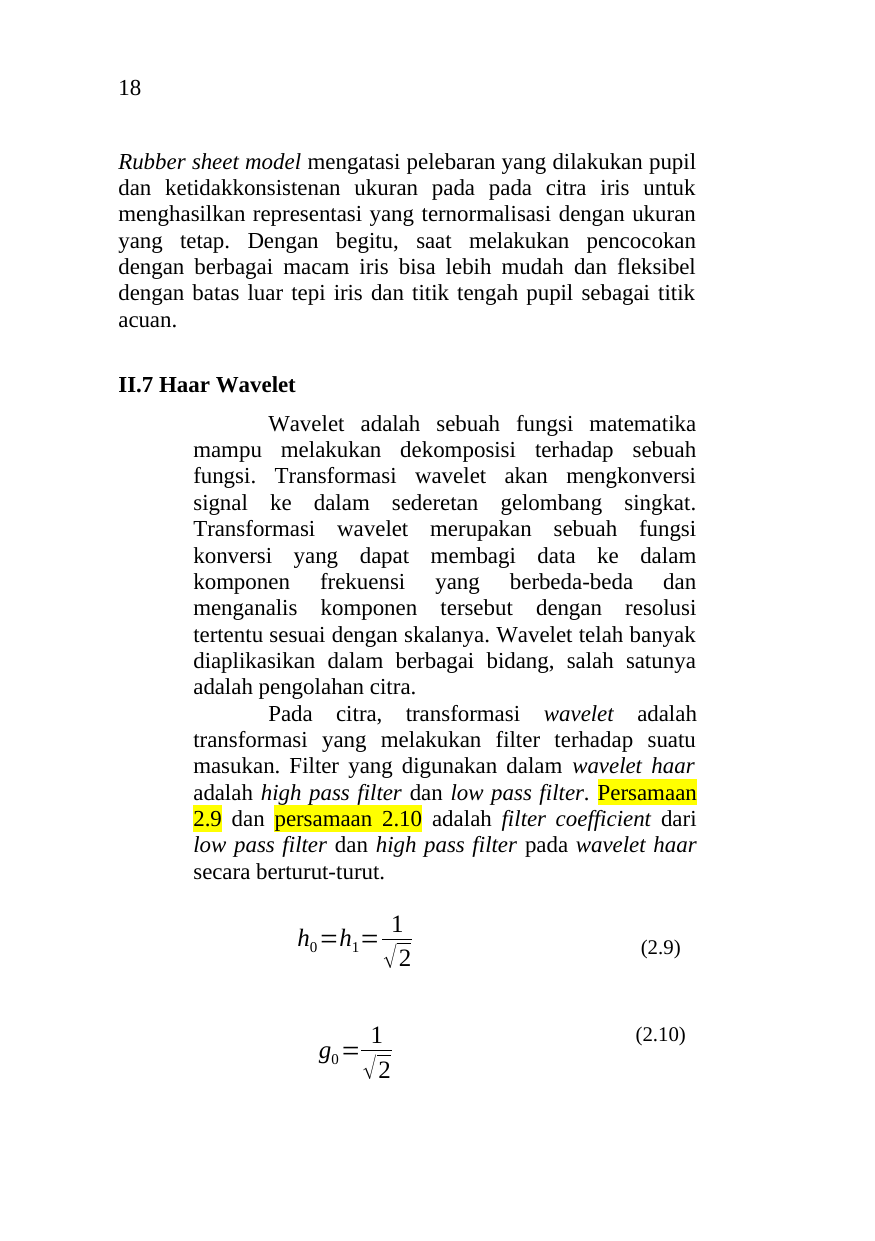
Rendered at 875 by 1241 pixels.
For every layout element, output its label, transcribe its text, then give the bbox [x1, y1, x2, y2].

subtitle Haar Wavelet [118, 371, 697, 397]
table_header [102, 911, 608, 996]
text Pada citra, transformasi wavelet adalah transformasi yang melakukan filter terhadap suatu masukan. Filter yang digunakan dalam wavelet haar adalah high pass filter dan low pass filter. Persamaan 2.9 dan persamaan 2.10 adalah filter coefficient dari low pass filter dan high pass filter pada wavelet haar secara berturut-turut. [193, 700, 697, 884]
text Rubber sheet model mengatasi pelebaran yang dilakukan pupil dan ketidakkonsistenan ukuran pada pada citra iris untuk menghasilkan representasi yang ternormalisasi dengan ukuran yang tetap. Dengan begitu, saat melakukan pencocokan dengan berbagai macam iris bisa lebih mudah dan fleksibel dengan batas luar tepi iris dan titik tengah pupil sebagai titik acuan. [118, 148, 697, 332]
text Wavelet adalah sebuah fungsi matematika mampu melakukan dekomposisi terhadap sebuah fungsi. Transformasi wavelet akan mengkonversi signal ke dalam sederetan gelombang singkat. Transformasi wavelet merupakan sebuah fungsi konversi yang dapat membagi data ke dalam komponen frekuensi yang berbeda-beda dan menganalis komponen tersebut dengan resolusi tertentu sesuai dengan skalanya. Wavelet telah banyak diaplikasikan dalam berbagai bidang, salah satunya adalah pengolahan citra. [193, 410, 697, 700]
table_header [102, 1022, 608, 1083]
